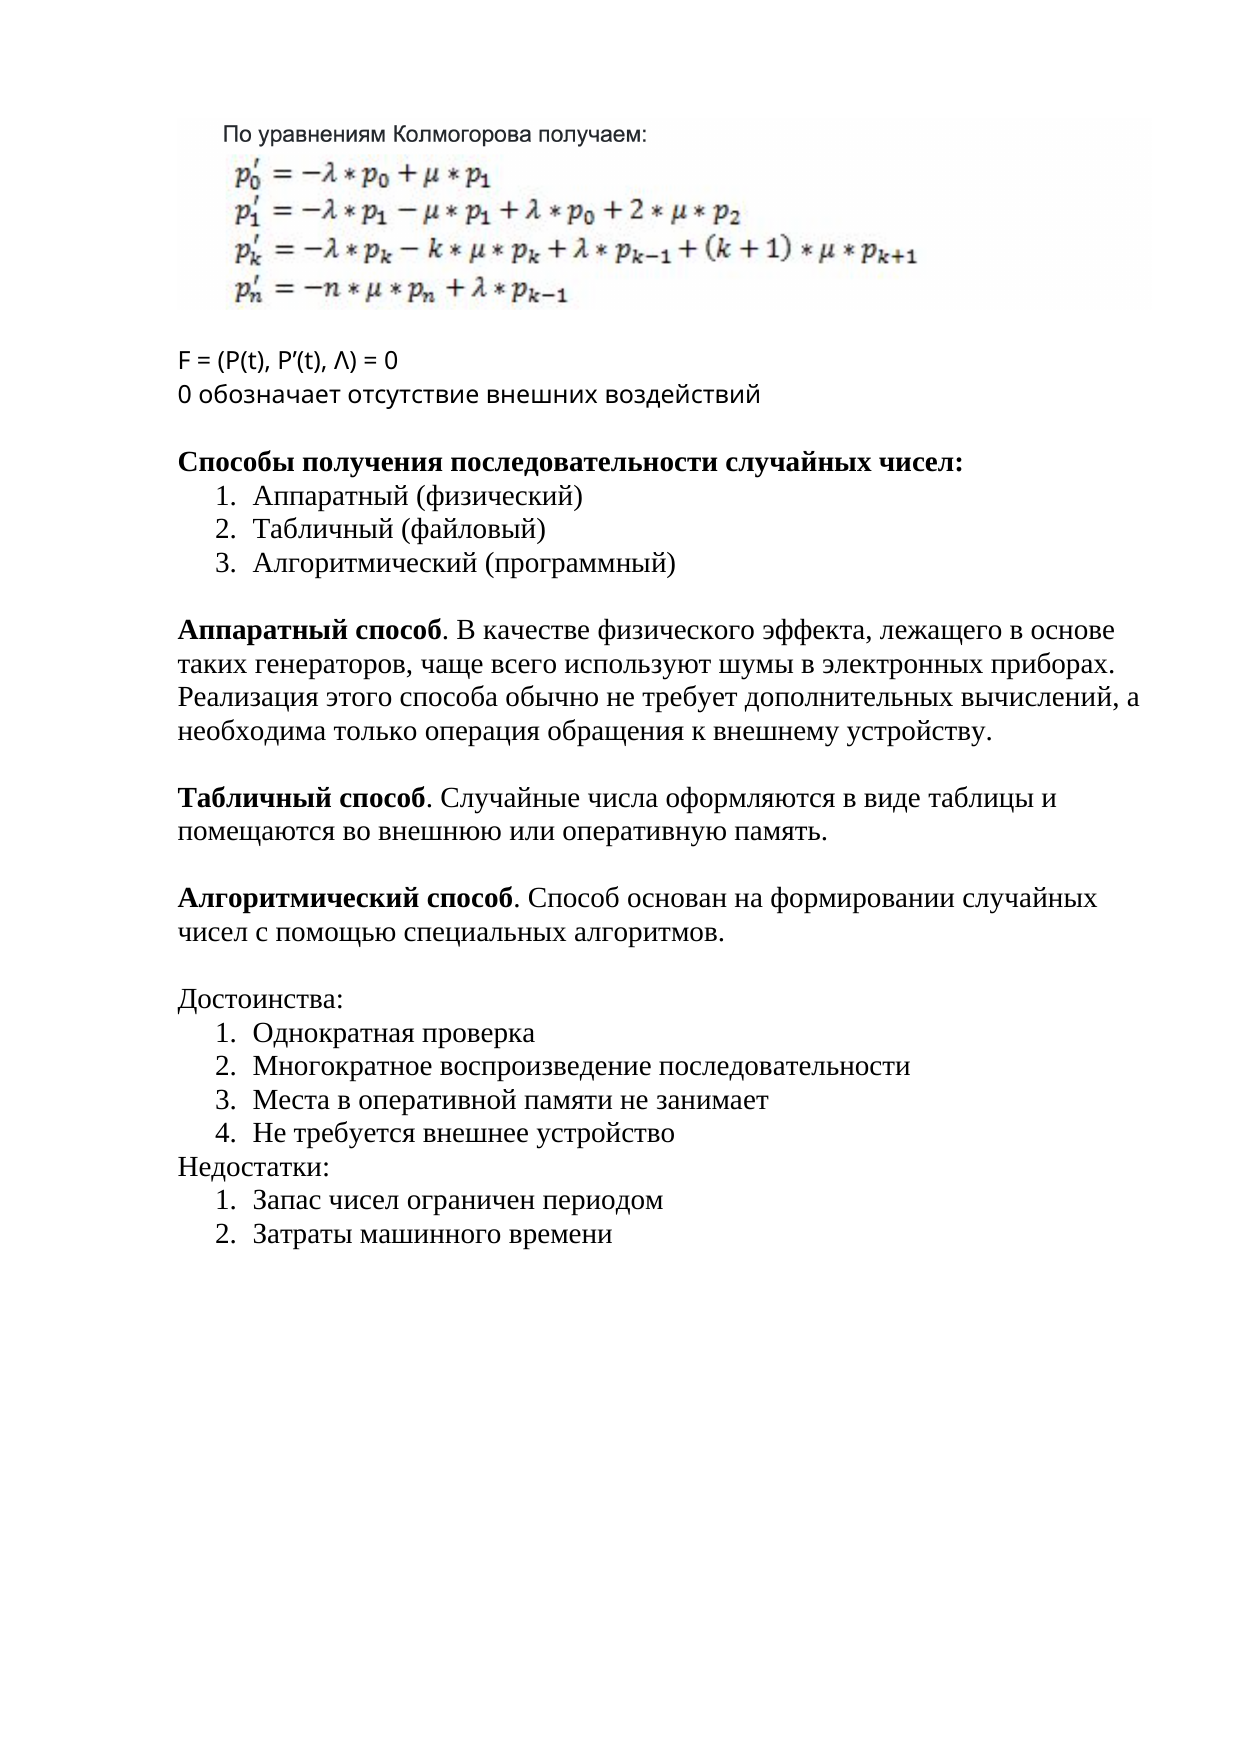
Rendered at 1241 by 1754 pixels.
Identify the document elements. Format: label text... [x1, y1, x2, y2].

text Табличный способ. Случайные числа оформляются в виде таблицы и помещаются во внешнюю или оперативную память. [177, 780, 1152, 847]
list Места в оперативной памяти не занимает [215, 1082, 1152, 1115]
list Не требуется внешнее устройство [215, 1115, 1152, 1149]
text Алгоритмический способ. Способ основан на формировании случайных чисел с помощью специальных алгоритмов. [177, 881, 1152, 948]
picture [177, 118, 1152, 310]
text 0 обозначает отсутствие внешних воздействий [177, 377, 1152, 411]
list Табличный (файловый) [215, 512, 1152, 545]
list Затраты машинного времени [215, 1216, 1152, 1249]
list Однократная проверка [215, 1015, 1152, 1048]
text Способы получения последовательности случайных чисел: [177, 444, 1152, 478]
list Многократное воспроизведение последовательности [215, 1048, 1152, 1082]
text F = (P(t), P’(t), Λ) = 0 [177, 343, 1152, 377]
text Достоинства: [177, 981, 1152, 1015]
text Аппаратный способ. В качестве физического эффекта, лежащего в основе таких генераторов, чаще всего используют шумы в электронных приборах. Реализация этого способа обычно не требует дополнительных вычислений, а необходима только операция обращения к внешнему устройству. [177, 612, 1152, 746]
list Запас чисел ограничен периодом [215, 1182, 1152, 1216]
list Алгоритмический (программный) [215, 545, 1152, 579]
text Недостатки: [177, 1149, 1152, 1182]
list Аппаратный (физический) [215, 478, 1152, 512]
